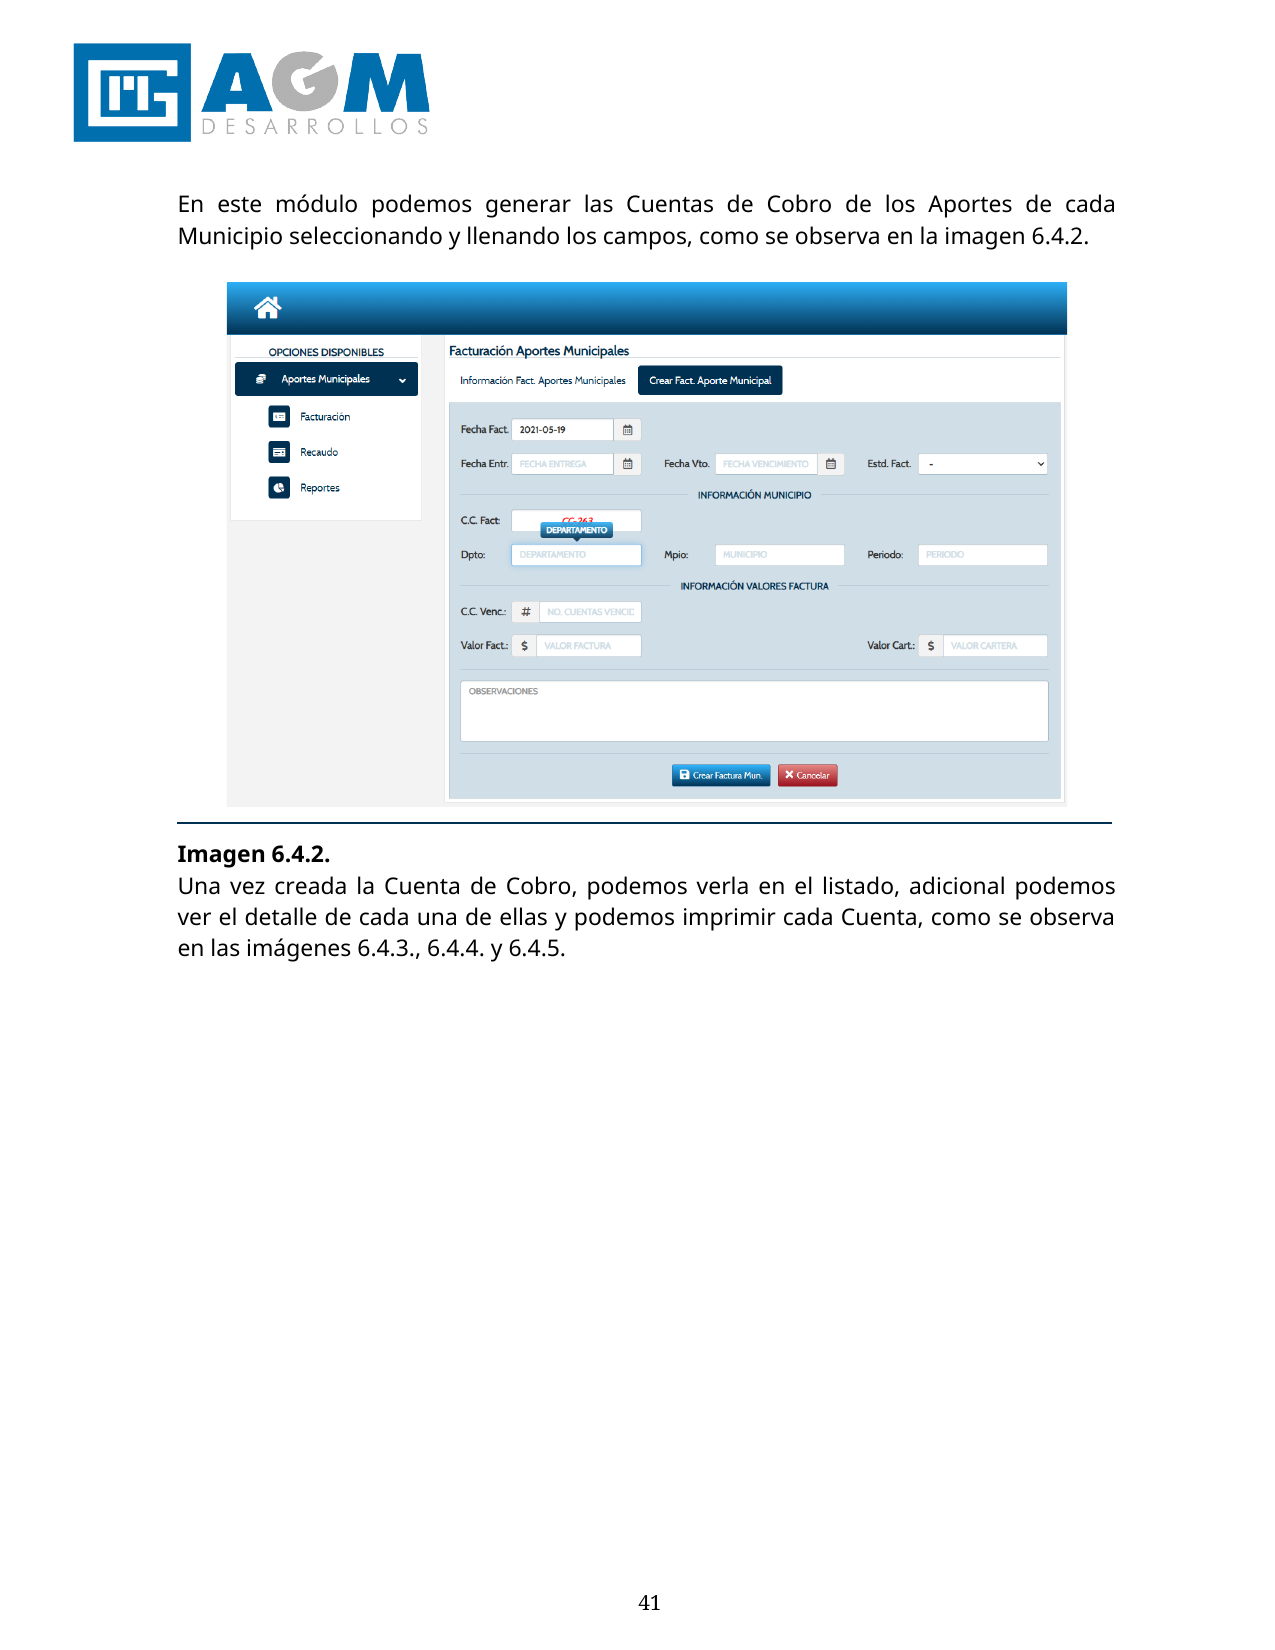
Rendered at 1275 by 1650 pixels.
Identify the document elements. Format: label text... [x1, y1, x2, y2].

picture [73, 43, 430, 142]
picture [226, 282, 1068, 807]
text Imagen 6.4.2. [177, 838, 1117, 869]
text En este módulo podemos generar las Cuentas de Cobro de los Aportes de cada Municipio seleccionando y llenando los campos, como se observa en la imagen 6.4.2. [177, 188, 1117, 251]
text Una vez creada la Cuenta de Cobro, podemos verla en el listado, adicional podemos ver el detalle de cada una de ellas y podemos imprimir cada Cuenta, como se observa en las imágenes 6.4.3., 6.4.4. y 6.4.5. [177, 869, 1117, 963]
